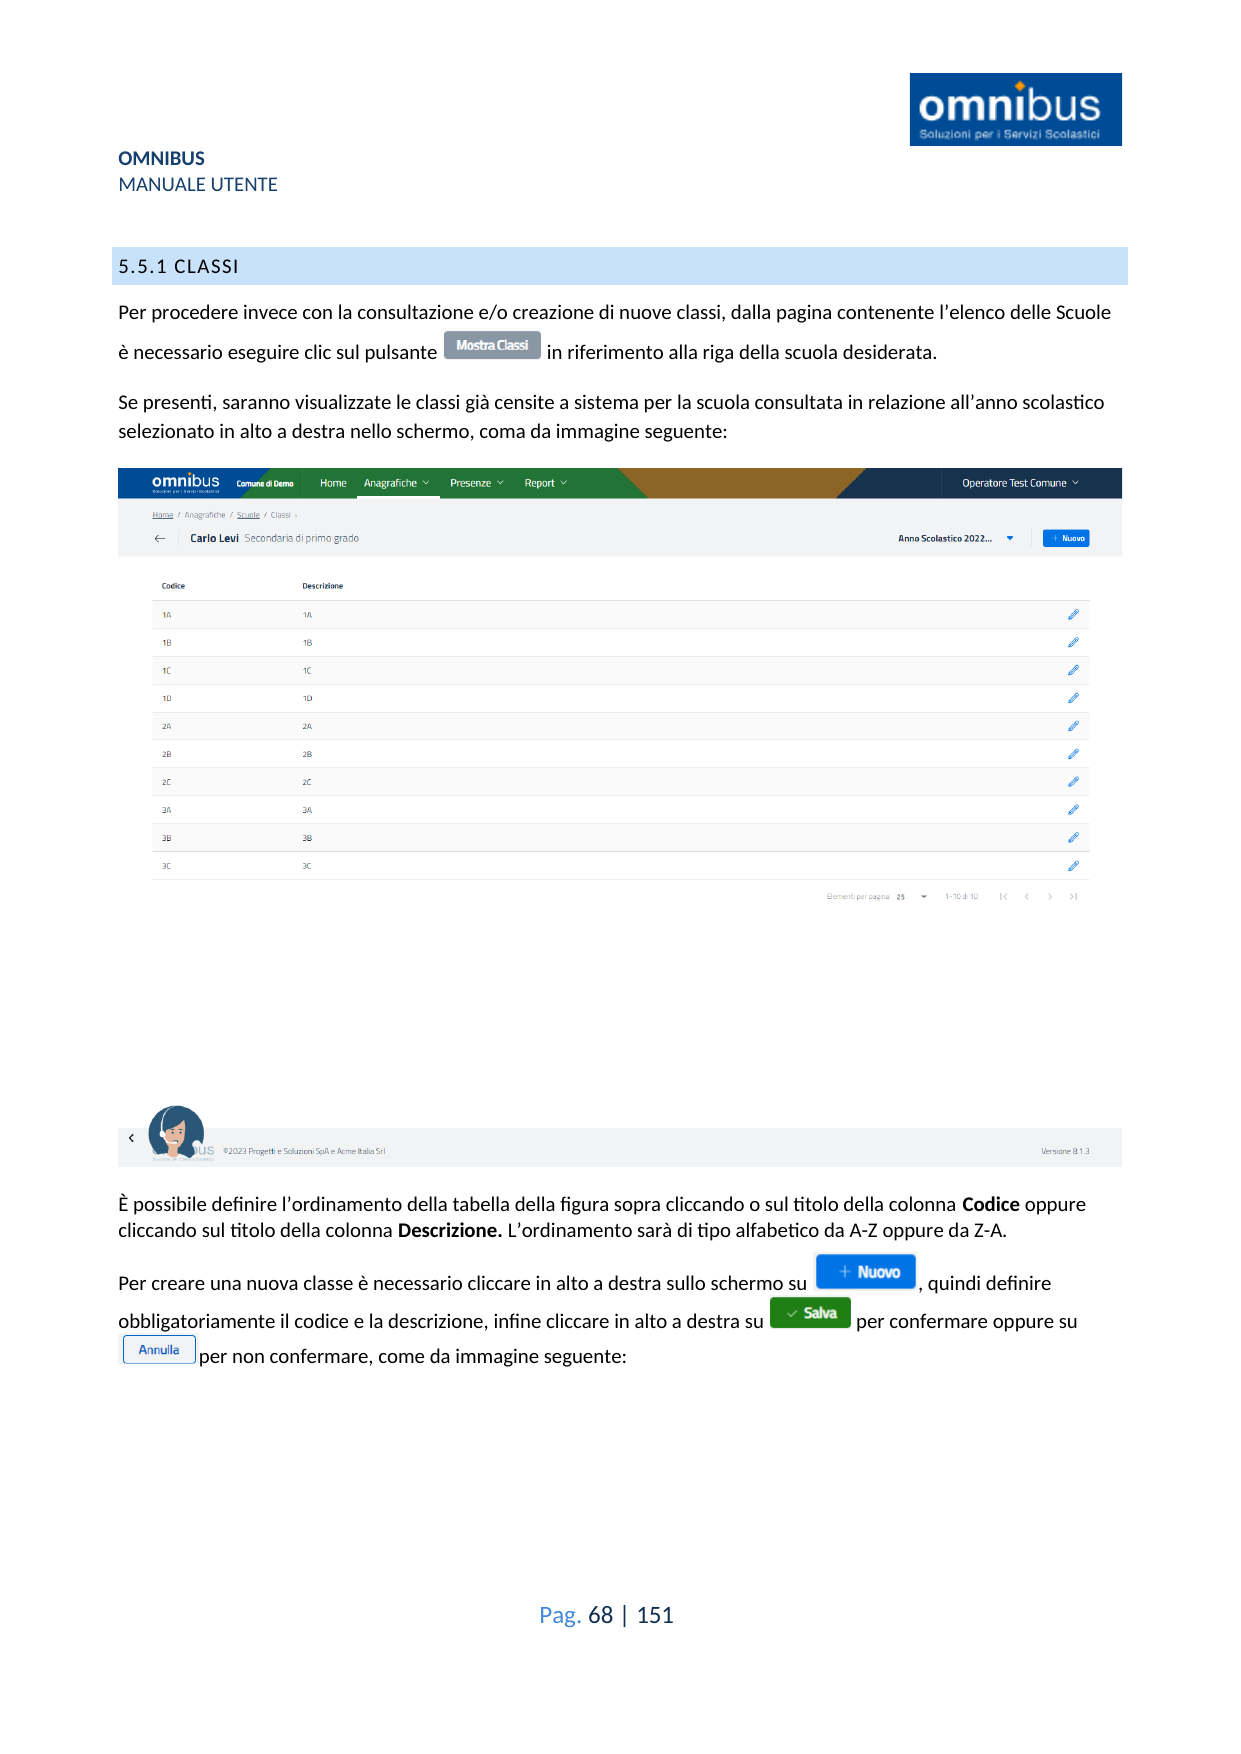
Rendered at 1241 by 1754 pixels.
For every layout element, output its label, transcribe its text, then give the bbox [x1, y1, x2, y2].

picture [813, 1252, 918, 1291]
picture [442, 328, 542, 360]
picture [909, 73, 1123, 146]
picture [769, 1295, 852, 1329]
text Per procedere invece con la consultazione e/o creazione di nuove classi, dalla pagina contenente l’elenco delle Scuole è necessario eseguire clic sul pulsante in riferimento alla riga della scuola desiderata. [118, 299, 1122, 365]
text È possibile definire l’ordinamento della tabella della figura sopra cliccando o sul titolo della colonna Codice oppure cliccando sul titolo della colonna Descrizione. L’ordinamento sarà di tipo alfabetico da A-Z oppure da Z-A. [118, 1191, 1122, 1242]
picture [118, 468, 1123, 1167]
text Se presenti, saranno visualizzate le classi già censite a sistema per la scuola consultata in relazione all’anno scolastico selezionato in alto a destra nello schermo, coma da immagine seguente: [118, 389, 1122, 444]
text Per creare una nuova classe è necessario cliccare in alto a destra sullo schermo su , quindi definire obbligatoriamente il codice e la descrizione, infine cliccare in alto a destra su per confermare oppure su per non confermare, come da immagine seguente: [118, 1253, 1122, 1369]
subtitle 5.5.1 Classi [118, 254, 1122, 279]
picture [118, 1333, 199, 1364]
